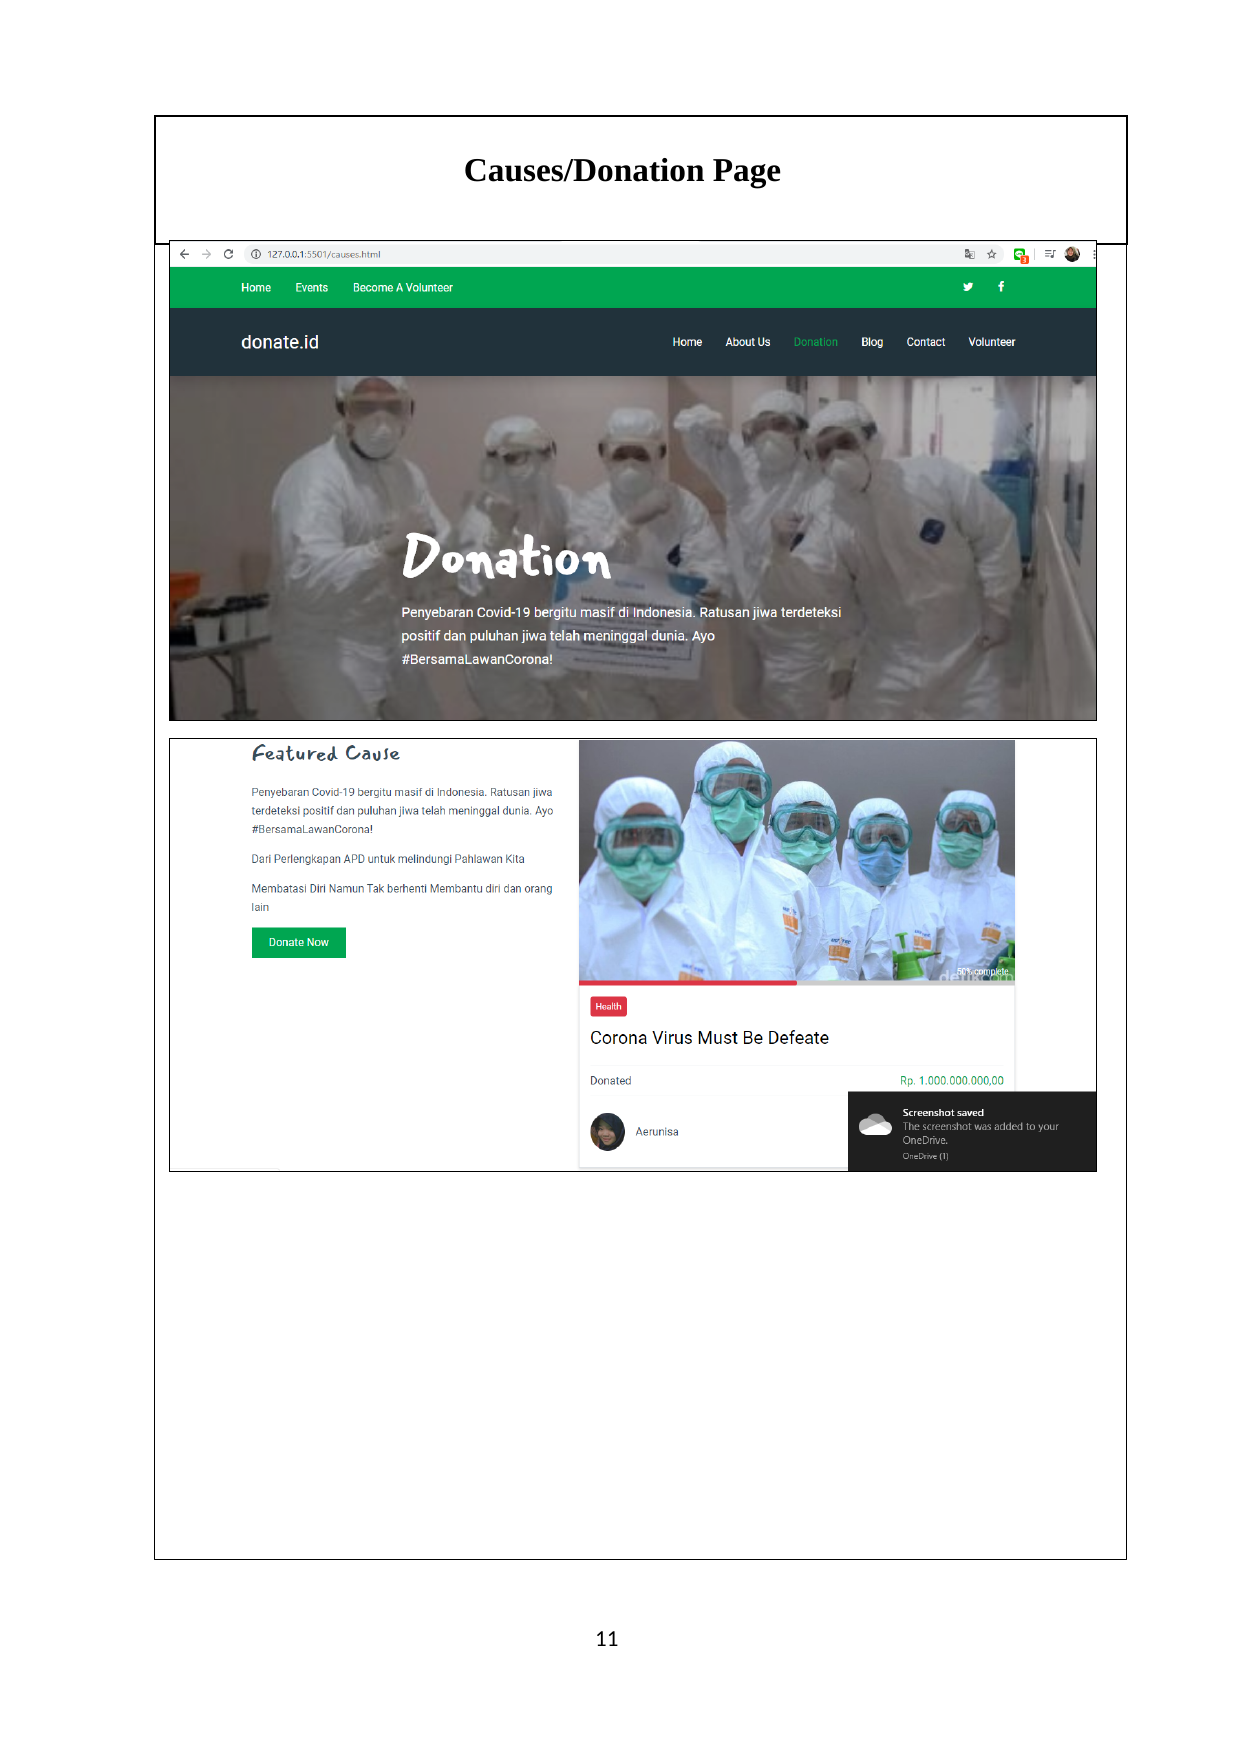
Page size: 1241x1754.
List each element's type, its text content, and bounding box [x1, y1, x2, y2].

picture [170, 739, 1096, 1171]
picture [170, 241, 1096, 720]
text Causes/Donation Page [254, 150, 1063, 188]
